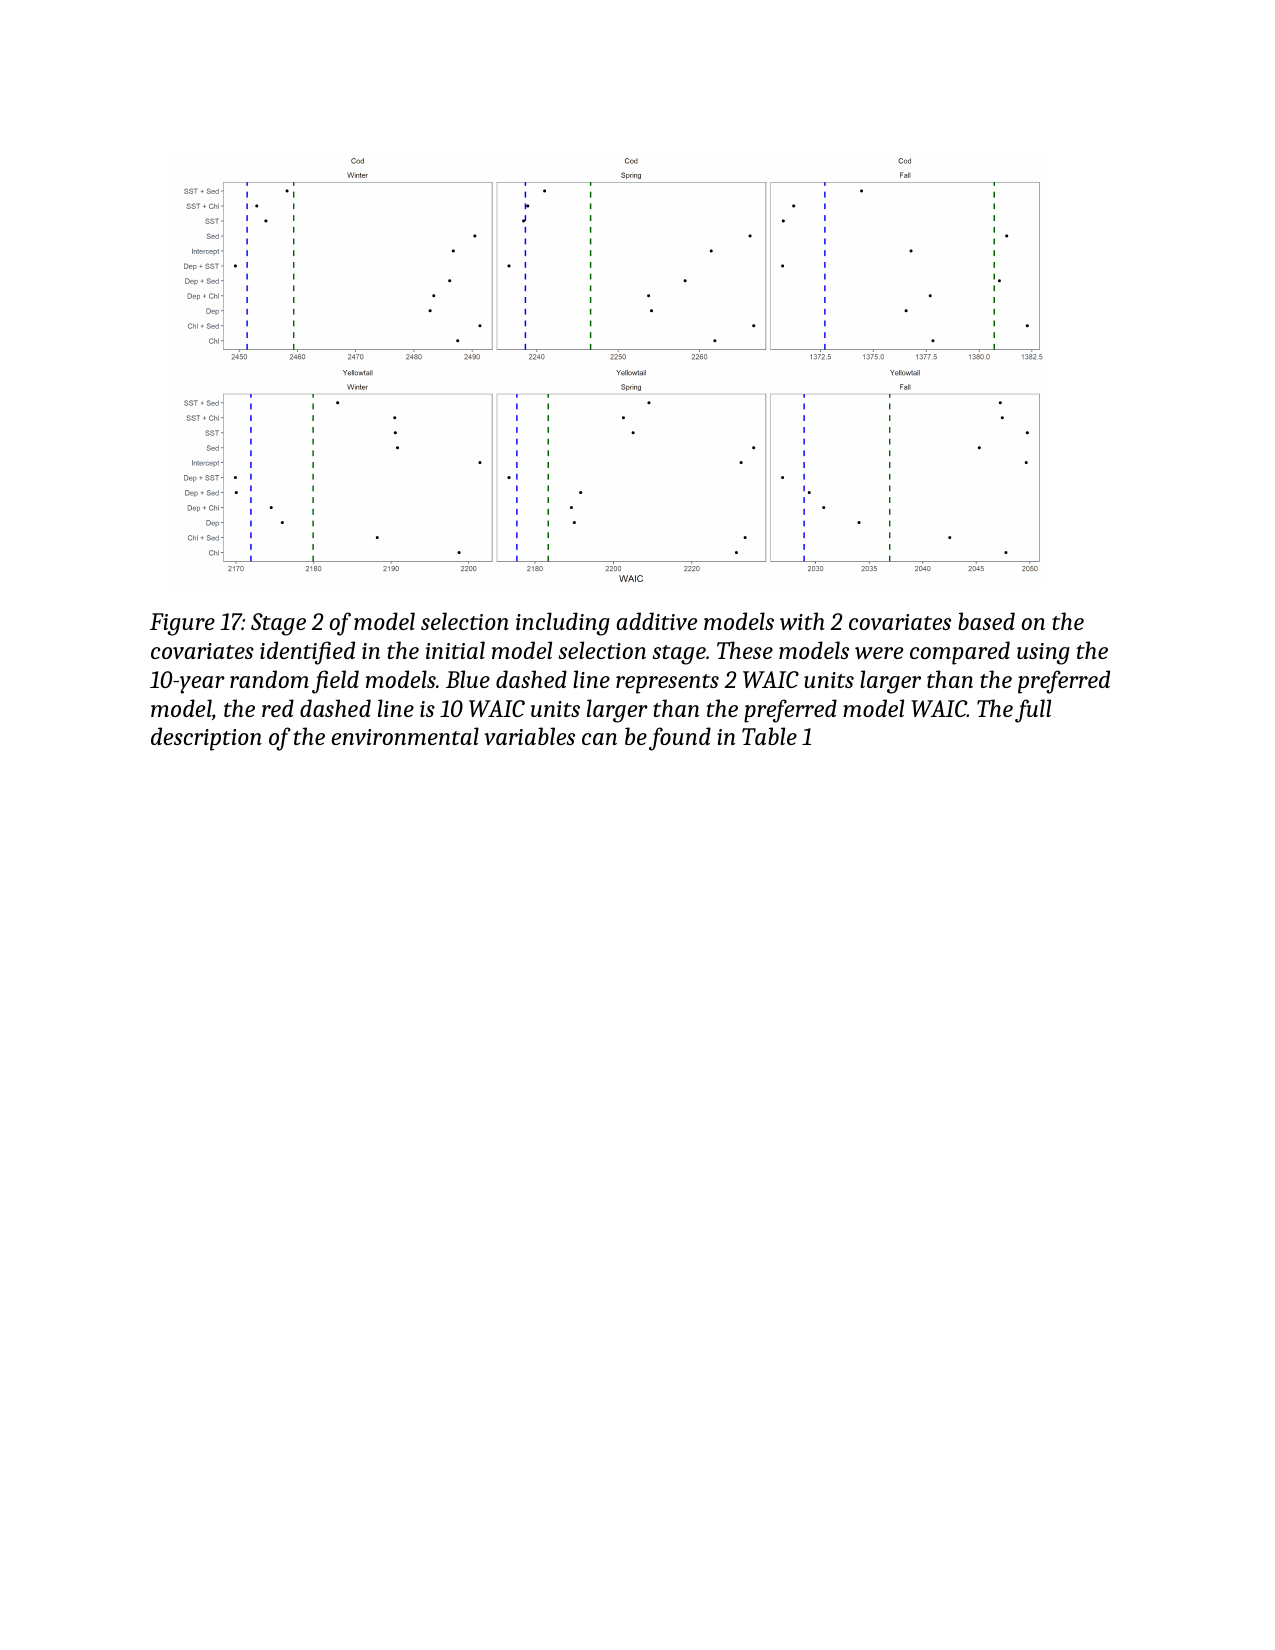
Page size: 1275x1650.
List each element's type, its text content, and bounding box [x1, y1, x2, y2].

text Figure 17: Stage 2 of model selection including additive models with 2 covariates based on the covariates identified in the initial model selection stage. These models were compared using the 10-year random field models. Blue dashed line represents 2 WAIC units larger than the preferred model, the red dashed line is 10 WAIC units larger than the preferred model WAIC. The full description of the environmental variables can be found in Table 1 [150, 608, 1125, 752]
picture [168, 150, 1044, 588]
